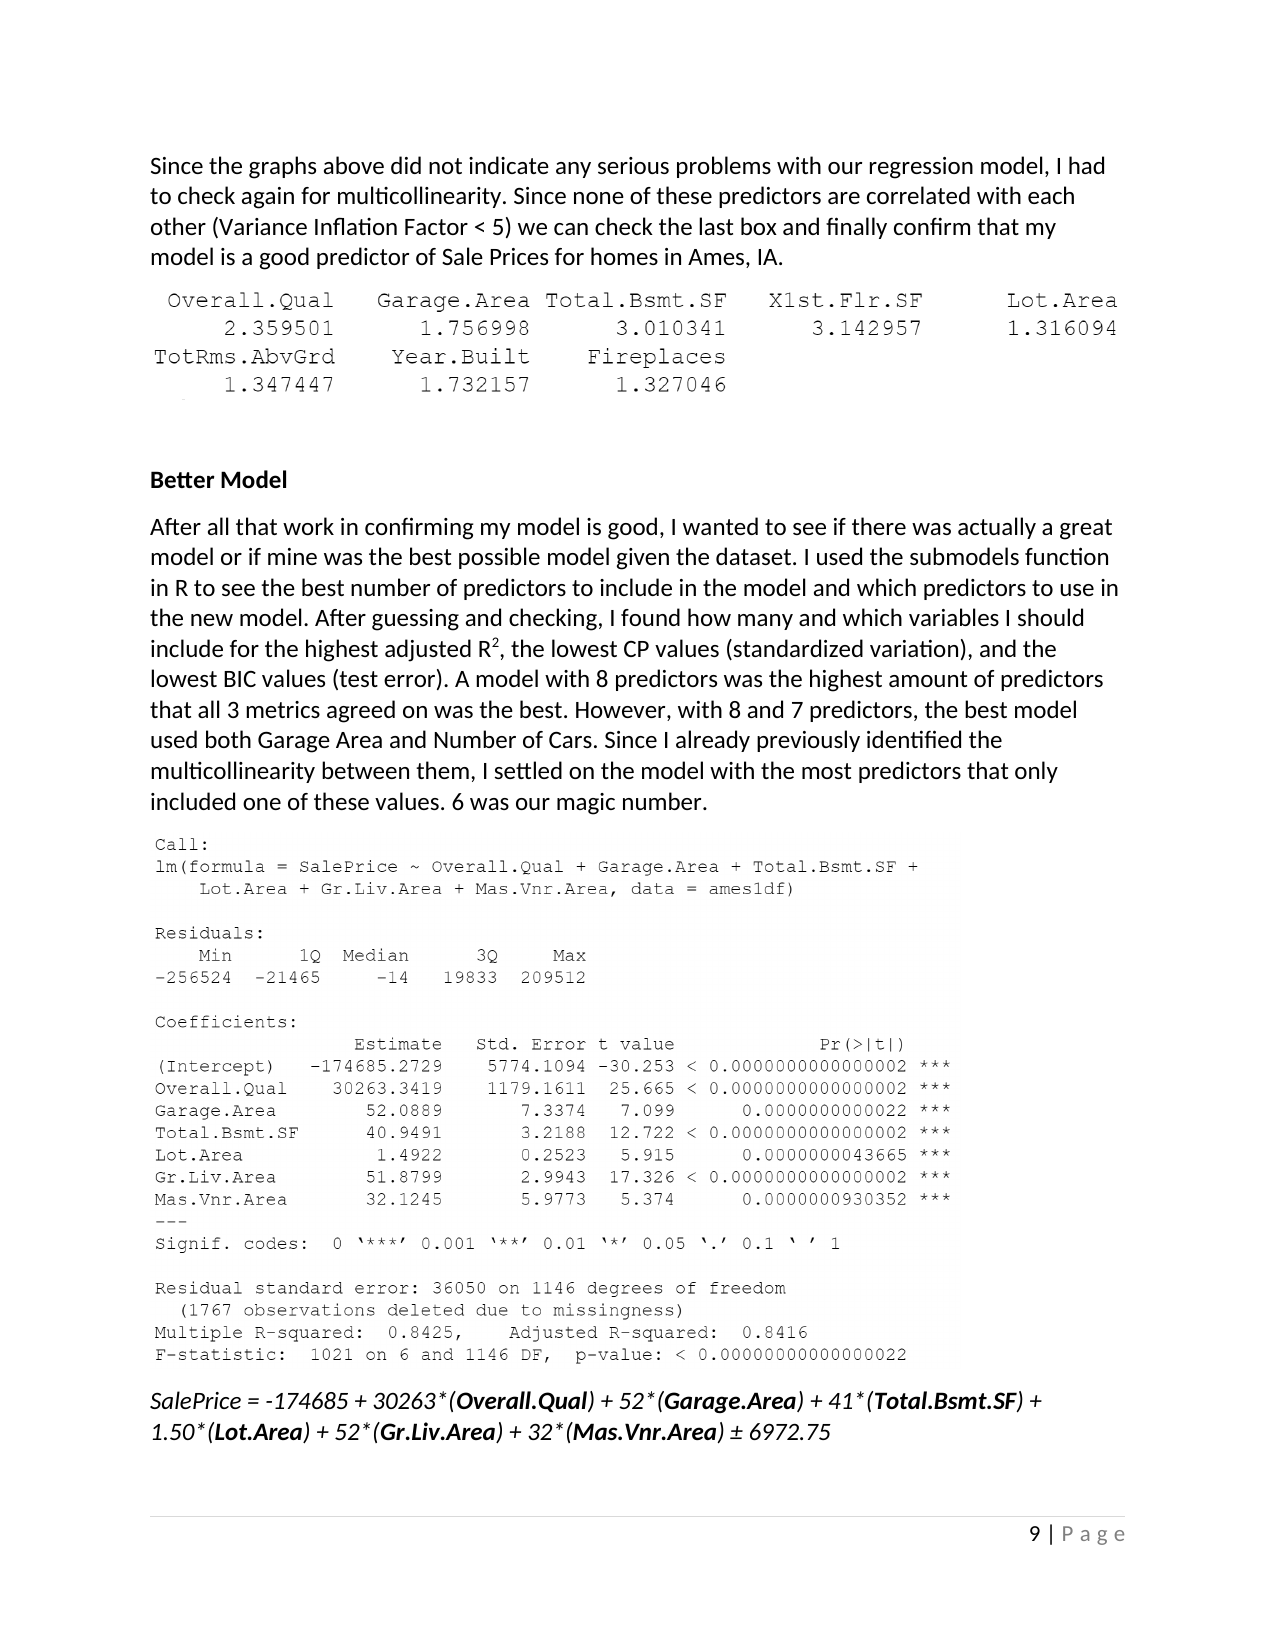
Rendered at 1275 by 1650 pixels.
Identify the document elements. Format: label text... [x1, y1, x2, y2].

text SalePrice = -174685 + 30263*(Overall.Qual) + 52*(Garage.Area) + 41*(Total.Bsmt.SF) + 1.50*(Lot.Area) + 52*(Gr.Liv.Area) + 32*(Mas.Vnr.Area) ± 6972.75 [150, 1385, 1125, 1446]
text After all that work in confirming my model is good, I wanted to see if there was actually a great model or if mine was the best possible model given the dataset. I used the submodels function in R to see the best number of predictors to include in the model and which predictors to use in the new model. After guessing and checking, I found how many and which variables I should include for the highest adjusted R2, the lowest CP values (standardized variation), and the lowest BIC values (test error). A model with 8 predictors was the highest amount of predictors that all 3 metrics agreed on was the best. However, with 8 and 7 predictors, the best model used both Garage Area and Number of Cars. Since I already previously identified the multicollinearity between them, I settled on the model with the most predictors that only included one of these values. 6 was our magic number. [150, 511, 1125, 816]
picture [150, 288, 1125, 400]
text Since the graphs above did not indicate any serious problems with our regression model, I had to check again for multicollinearity. Since none of these predictors are correlated with each other (Variance Inflation Factor < 5) we can check the last box and finally confirm that my model is a good predictor of Sale Prices for homes in Ames, IA. [150, 150, 1125, 272]
text Better Model [150, 464, 1125, 494]
picture [150, 832, 961, 1369]
